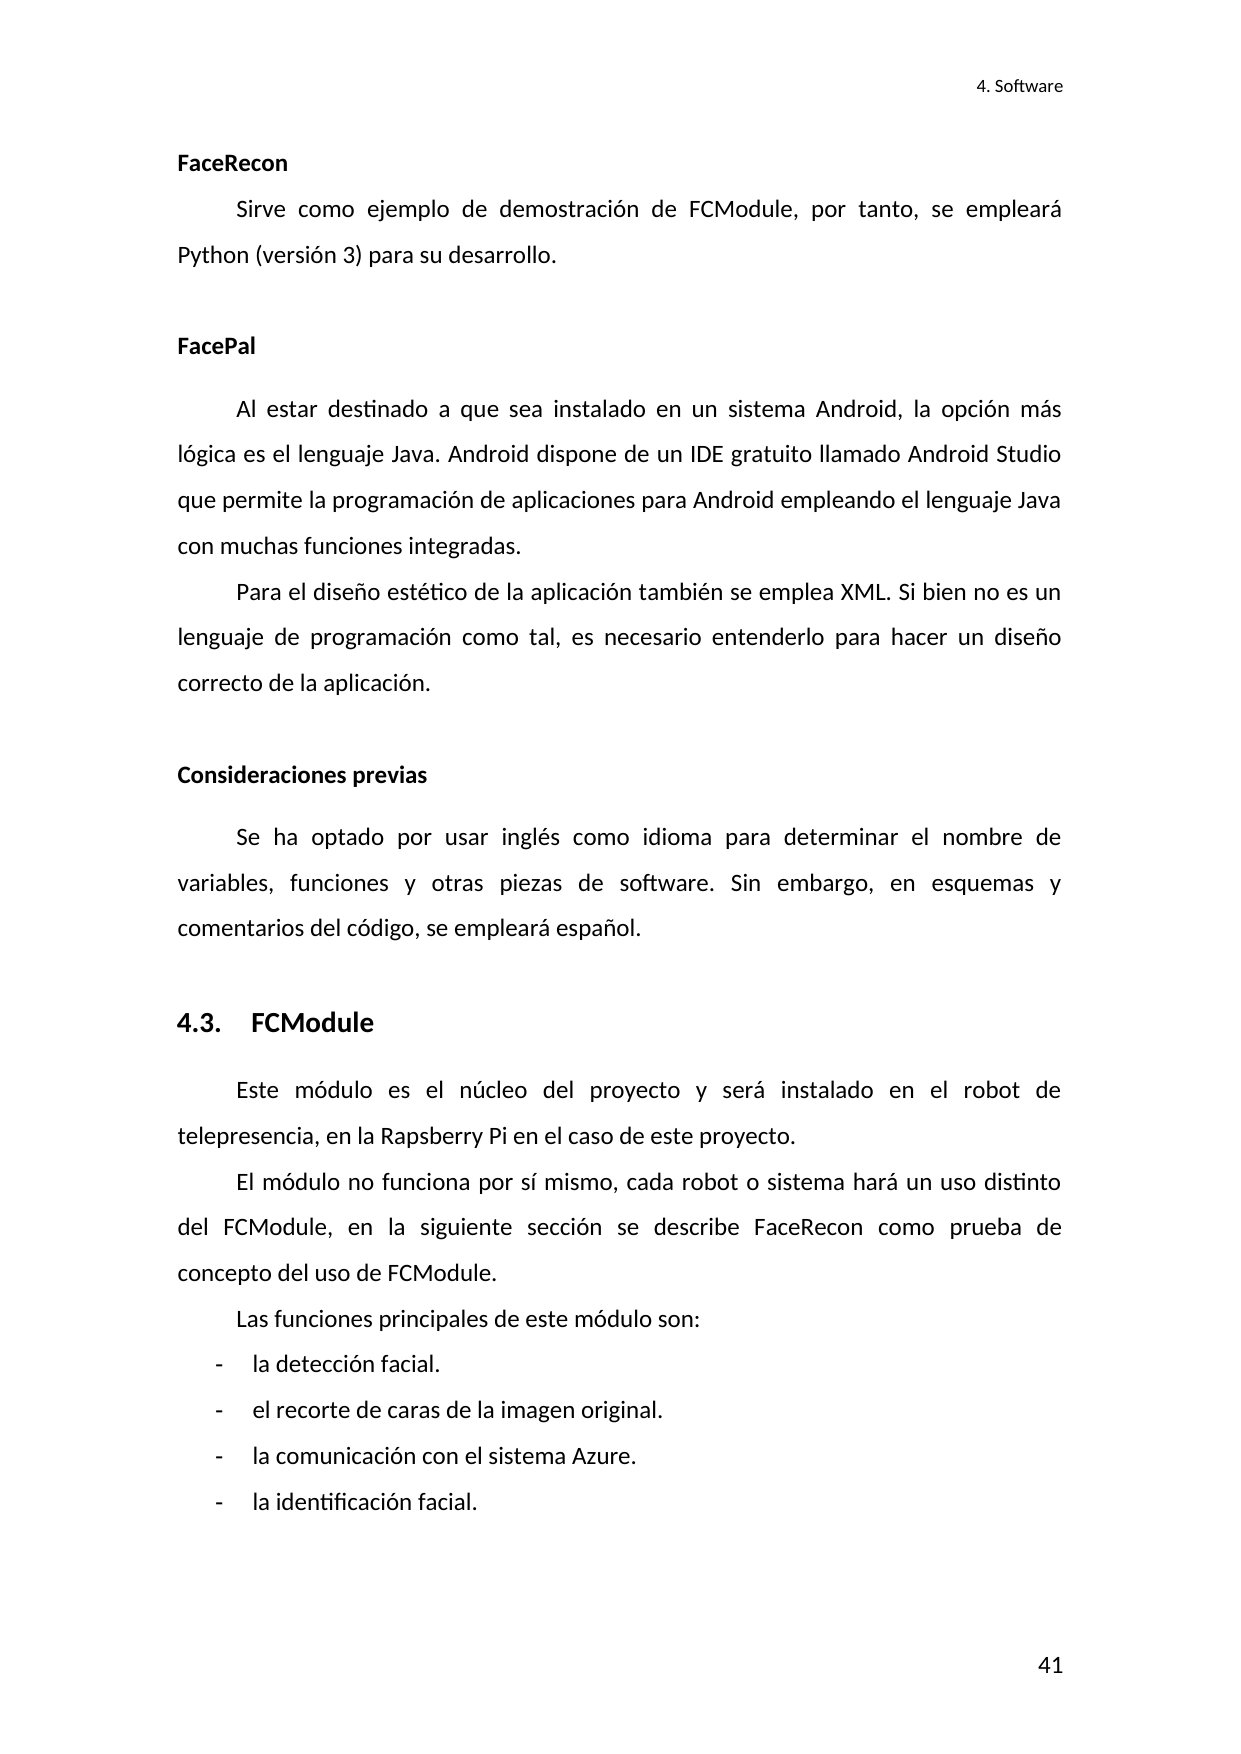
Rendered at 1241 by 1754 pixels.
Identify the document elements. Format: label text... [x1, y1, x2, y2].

list la detección facial. [215, 1348, 1063, 1379]
list el recorte de caras de la imagen original. [215, 1394, 1063, 1425]
text Para el diseño estético de la aplicación también se emplea XML. Si bien no es un lenguaje de programación como tal, es necesario entenderlo para hacer un diseño correcto de la aplicación. [177, 576, 1063, 698]
list la identificación facial. [215, 1486, 1063, 1516]
text Consideraciones previas [177, 759, 1063, 789]
text FacePal [177, 331, 1063, 361]
text Este módulo es el núcleo del proyecto y será instalado en el robot de telepresencia, en la Rapsberry Pi en el caso de este proyecto. [177, 1074, 1063, 1150]
text FaceRecon [177, 148, 1063, 178]
text Sirve como ejemplo de demostración de FCModule, por tanto, se empleará Python (versión 3) para su desarrollo. [177, 193, 1063, 269]
list la comunicación con el sistema Azure. [215, 1440, 1063, 1471]
text FCModule [177, 1004, 1063, 1040]
text Las funciones principales de este módulo son: [177, 1303, 1063, 1333]
text Al estar destinado a que sea instalado en un sistema Android, la opción más lógica es el lenguaje Java. Android dispone de un IDE gratuito llamado Android Studio que permite la programación de aplicaciones para Android empleando el lenguaje Java con muchas funciones integradas. [177, 393, 1063, 561]
text El módulo no funciona por sí mismo, cada robot o sistema hará un uso distinto del FCModule, en la siguiente sección se describe FaceRecon como prueba de concepto del uso de FCModule. [177, 1166, 1063, 1288]
text Se ha optado por usar inglés como idioma para determinar el nombre de variables, funciones y otras piezas de software. Sin embargo, en esquemas y comentarios del código, se empleará español. [177, 821, 1063, 943]
